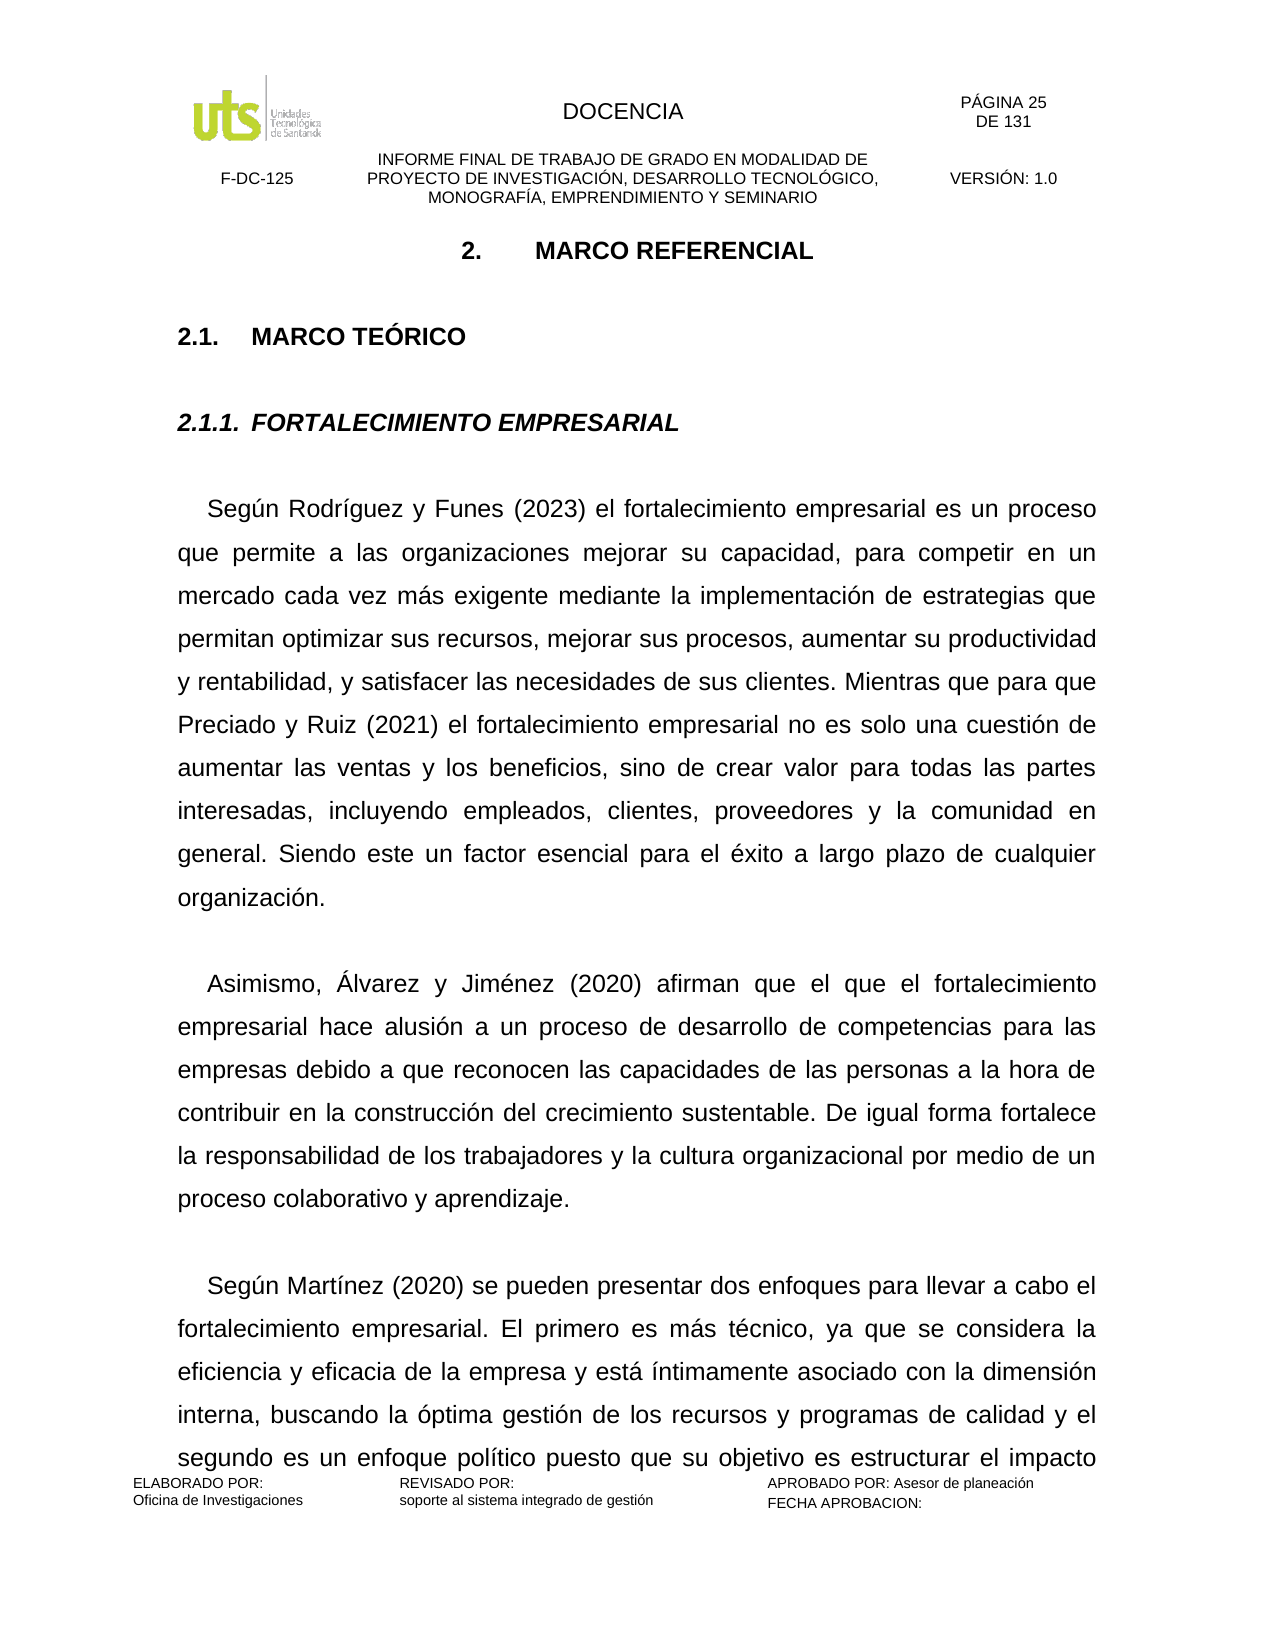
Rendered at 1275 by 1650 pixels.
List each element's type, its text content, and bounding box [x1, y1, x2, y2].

text Asimismo, Álvarez y Jiménez (2020) afirman que el que el fortalecimiento empresarial hace alusión a un proceso de desarrollo de competencias para las empresas debido a que reconocen las capacidades de las personas a la hora de contribuir en la construcción del crecimiento sustentable. De igual forma fortalece la responsabilidad de los trabajadores y la cultura organizacional por medio de un proceso colaborativo y aprendizaje. [177, 969, 1098, 1213]
subtitle FORTALECIMIENTO EMPRESARIAL [177, 408, 1098, 437]
subtitle MARCO TEÓRICO [177, 322, 1098, 351]
picture [192, 75, 321, 149]
subtitle MARCO REFERENCIAL [177, 236, 1098, 264]
text Según Rodríguez y Funes (2023) el fortalecimiento empresarial es un proceso que permite a las organizaciones mejorar su capacidad, para competir en un mercado cada vez más exigente mediante la implementación de estrategias que permitan optimizar sus recursos, mejorar sus procesos, aumentar su productividad y rentabilidad, y satisfacer las necesidades de sus clientes. Mientras que para que Preciado y Ruiz (2021) el fortalecimiento empresarial no es solo una cuestión de aumentar las ventas y los beneficios, sino de crear valor para todas las partes interesadas, incluyendo empleados, clientes, proveedores y la comunidad en general. Siendo este un factor esencial para el éxito a largo plazo de cualquier organización. [177, 494, 1098, 911]
